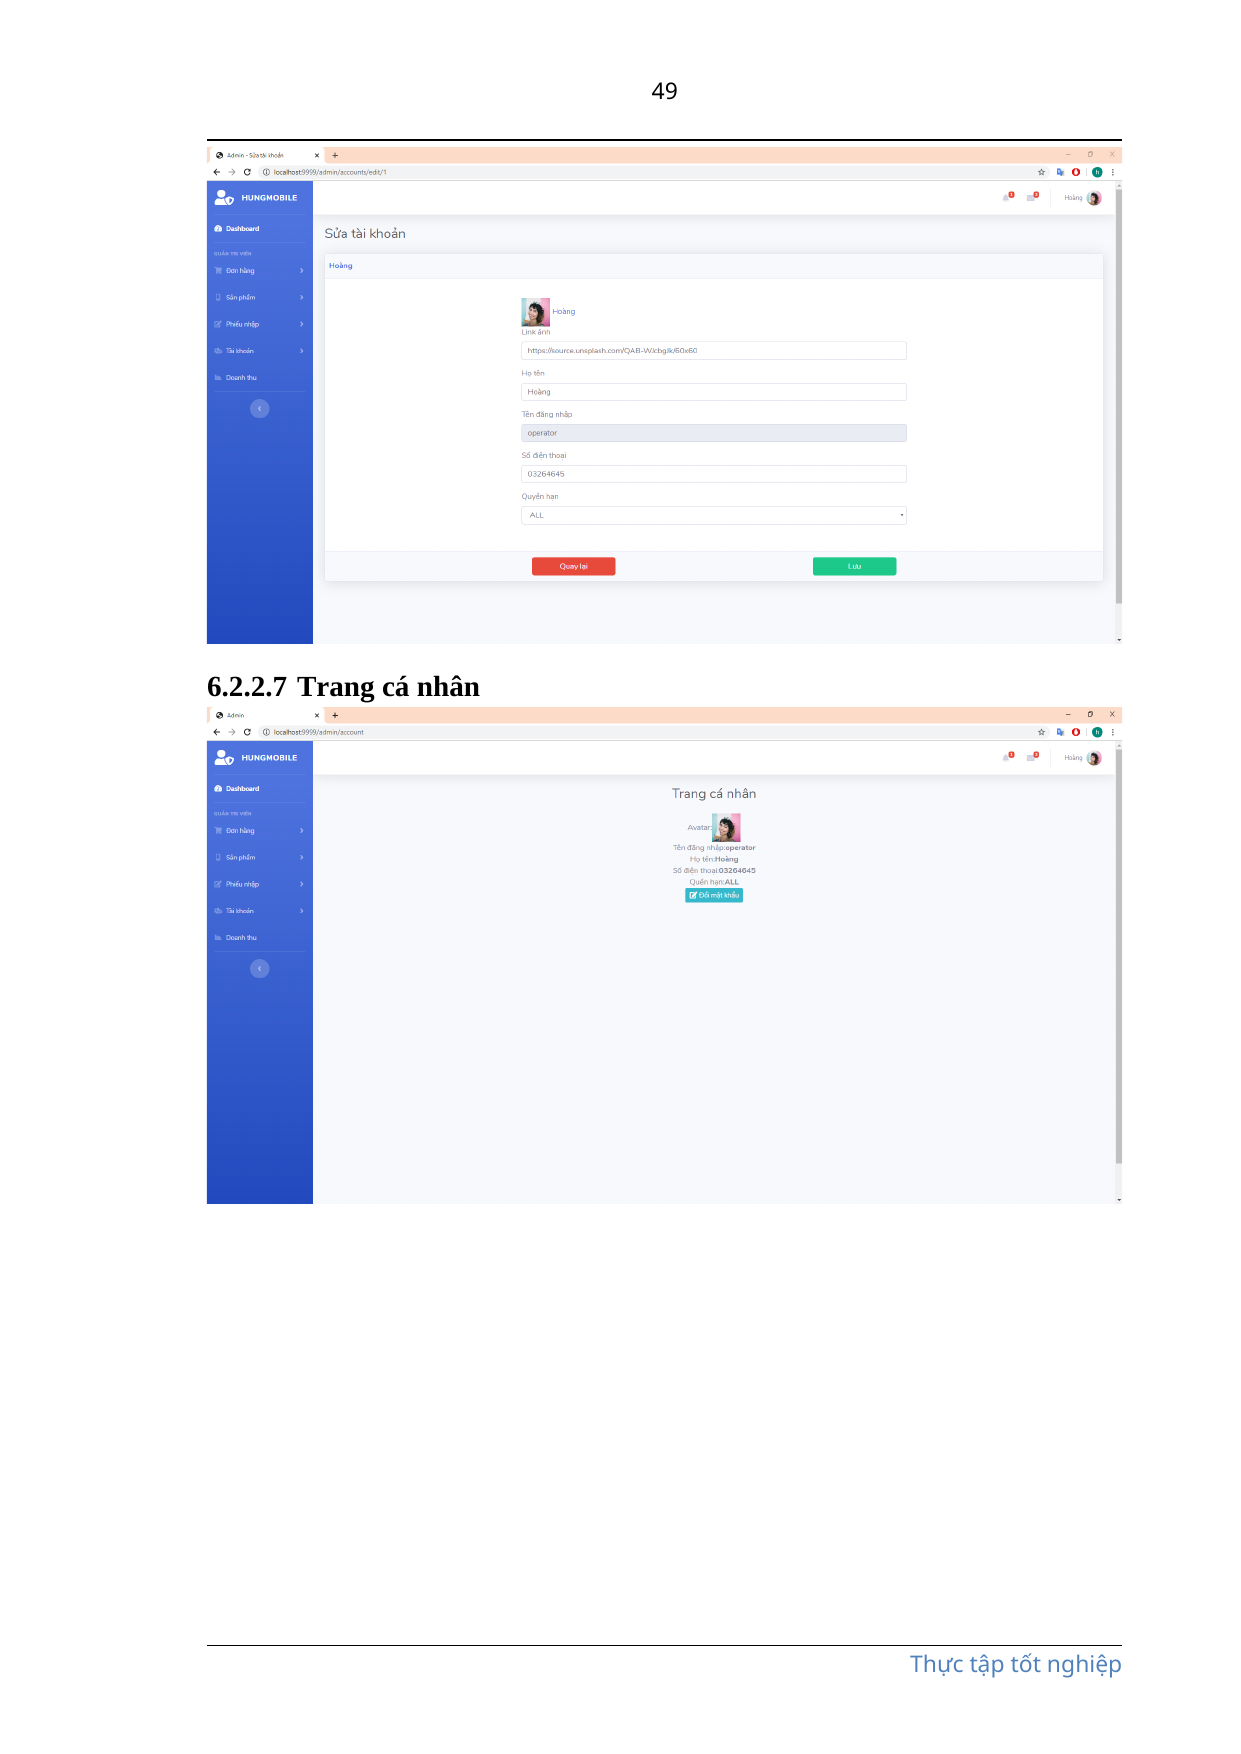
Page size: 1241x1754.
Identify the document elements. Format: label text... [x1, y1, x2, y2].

picture [206, 707, 1123, 1204]
subtitle Trang cá nhân [207, 669, 1122, 703]
picture [206, 147, 1123, 644]
